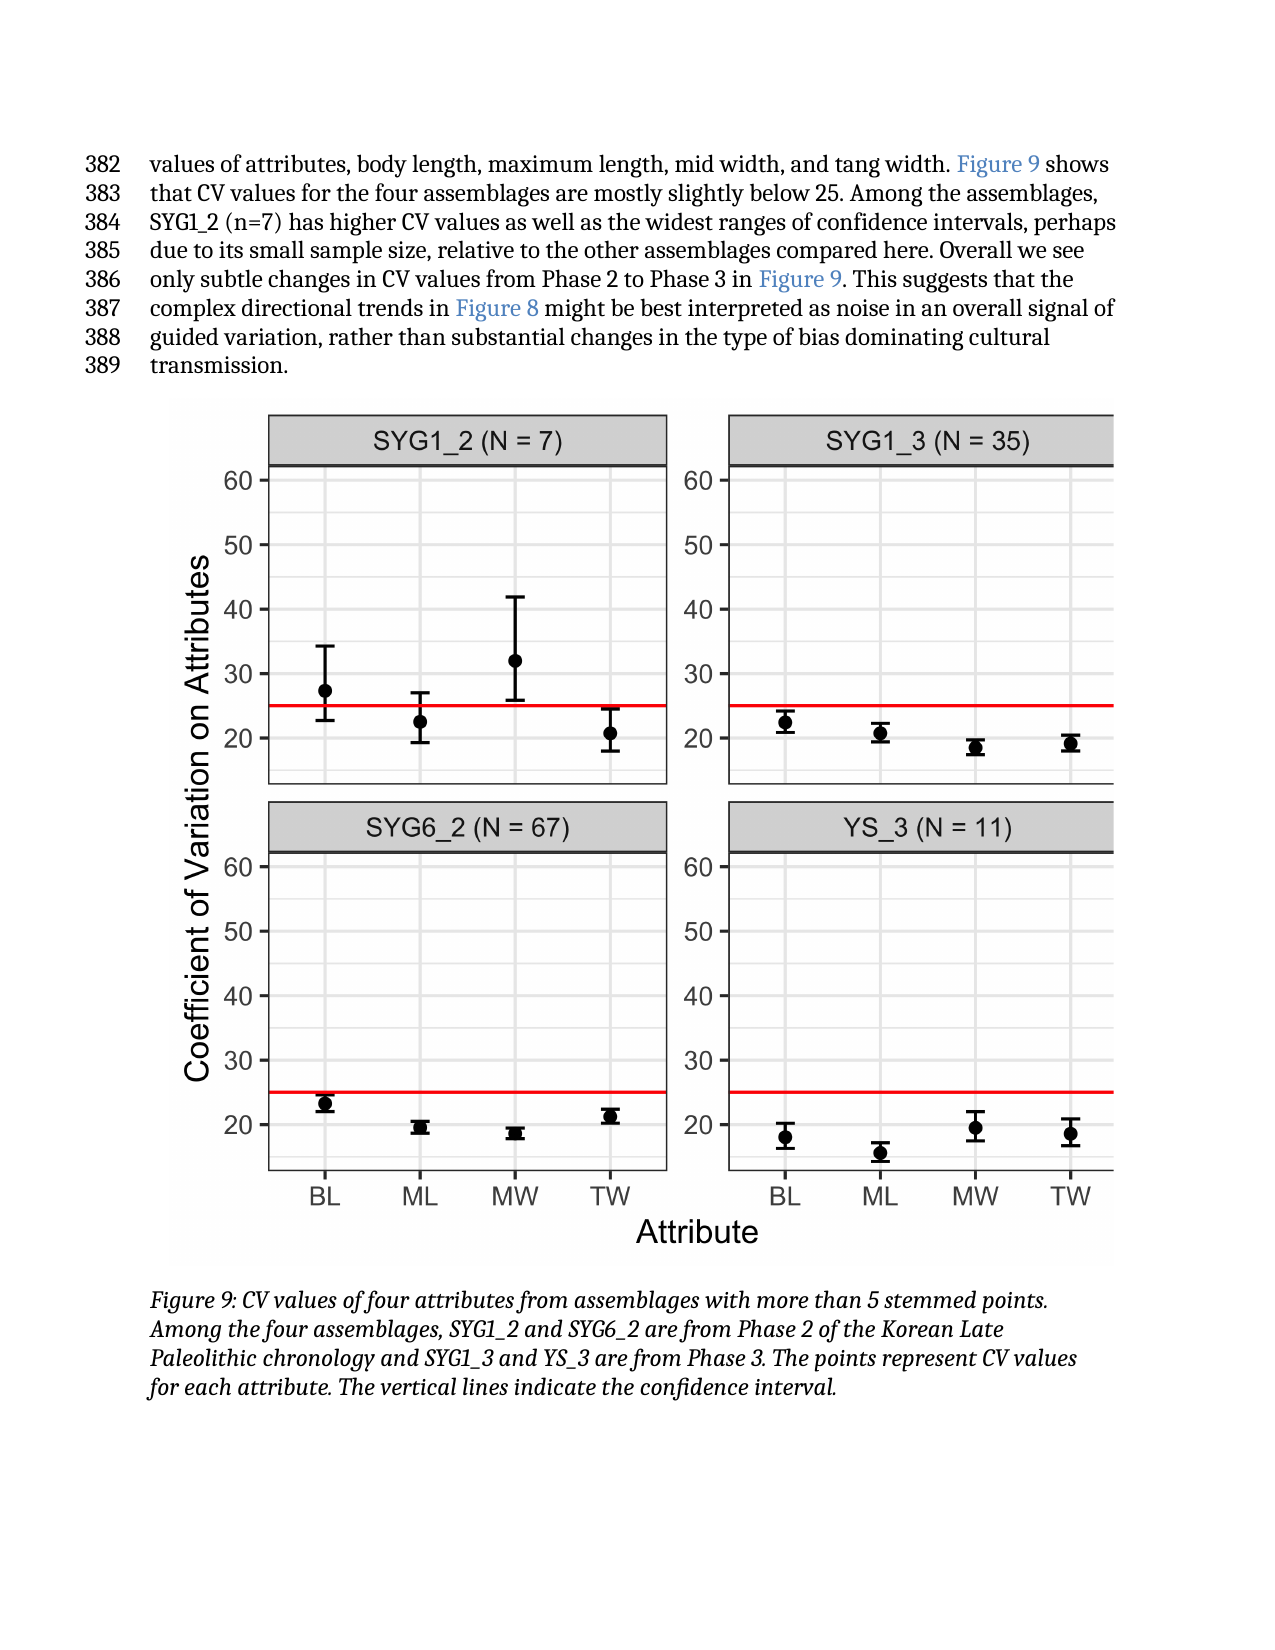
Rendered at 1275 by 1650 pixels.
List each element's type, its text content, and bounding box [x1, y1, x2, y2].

table_header Figure 9: CV values of four attributes from assemblages with more than 5 stemmed points. Among the four assemblages, SYG1_2 and SYG6_2 are from Phase 2 of the Korean Late Paleolithic chronology and SYG1_3 and YS_3 are from Phase 3. The points represent CV values for each attribute. The vertical lines indicate the confidence interval. [139, 399, 1114, 1414]
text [150, 150, 1125, 380]
picture [168, 398, 1114, 1266]
